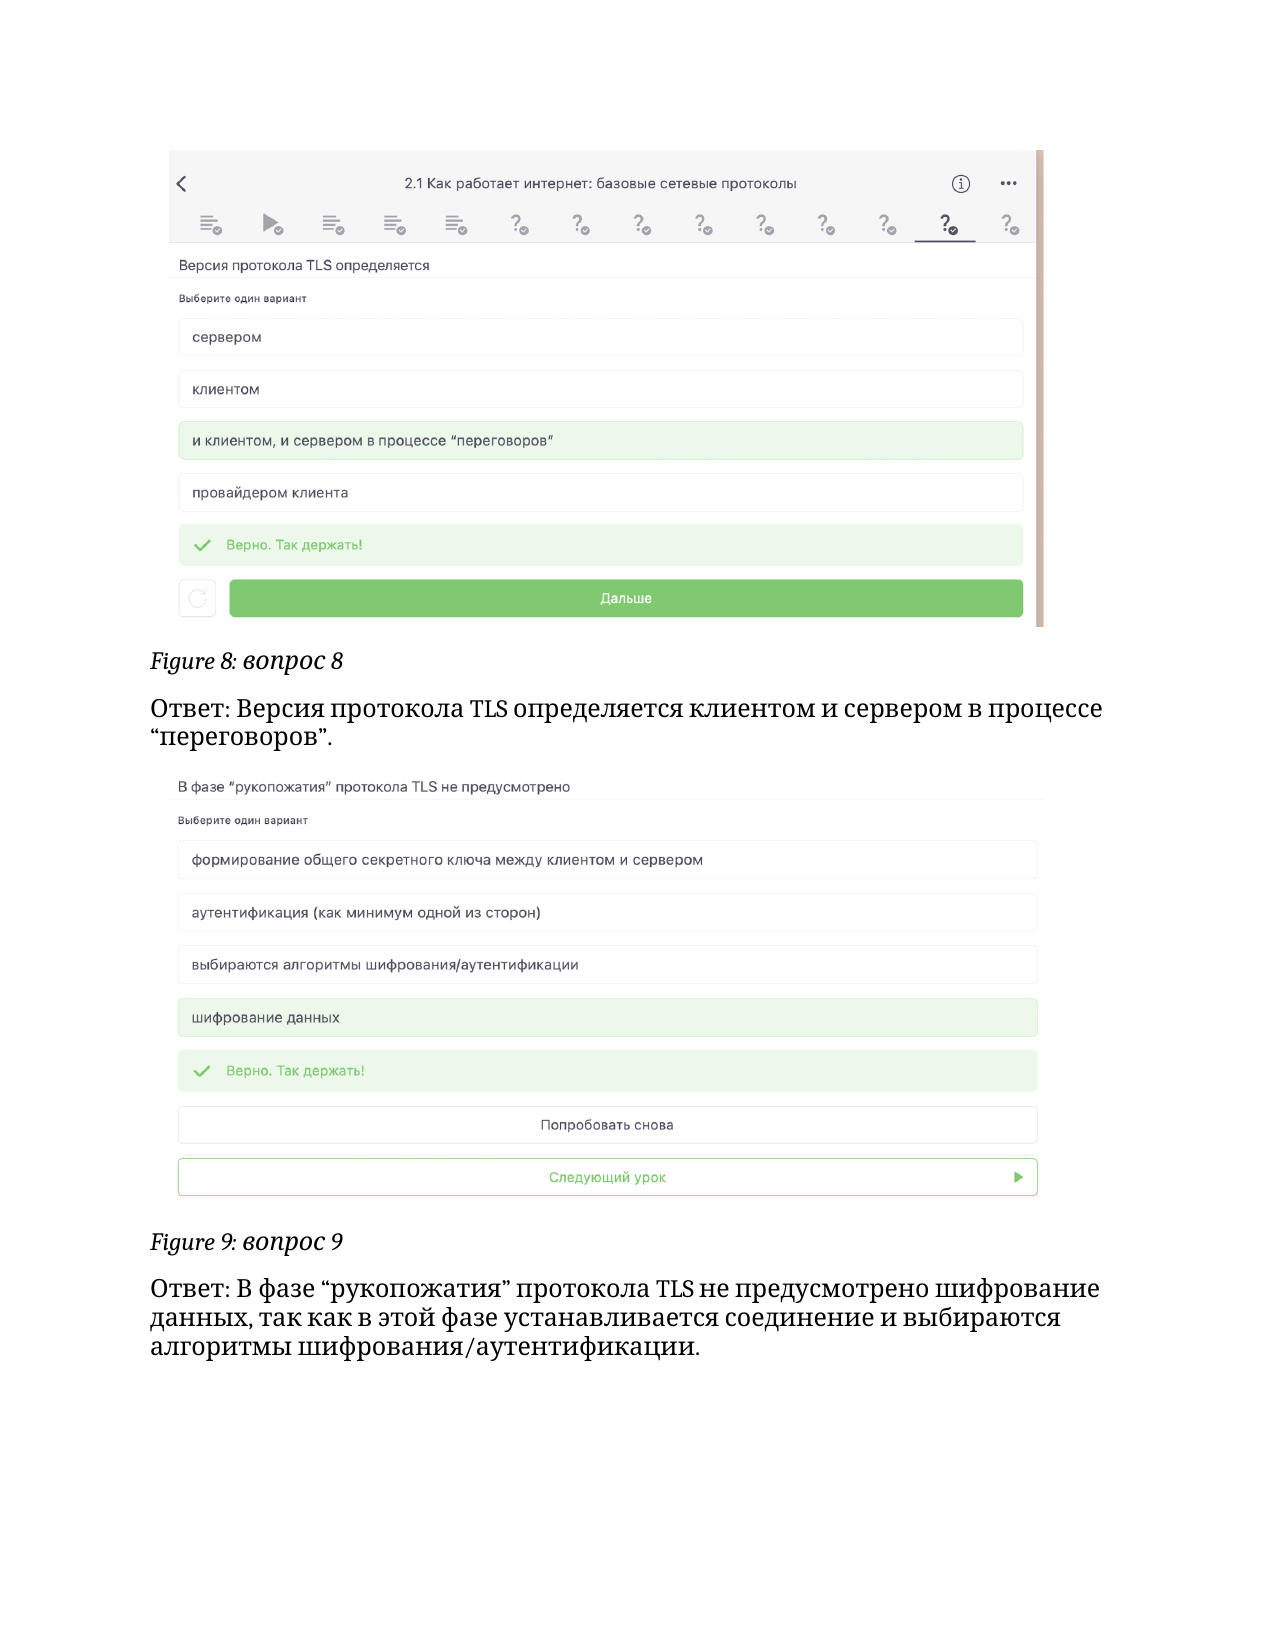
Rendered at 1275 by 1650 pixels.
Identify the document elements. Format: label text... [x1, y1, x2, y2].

text Ответ: В фазе “рукопожатия” протокола TLS не предусмотрено шифрование данных, так как в этой фазе устанавливается соединение и выбираются алгоритмы шифрования/аутентификации. [150, 1275, 1125, 1362]
text Ответ: Версия протокола TLS определяется клиентом и сервером в процессе “переговоров”. [150, 694, 1125, 752]
picture [168, 770, 1044, 1207]
text Figure 8: вопрос 8 [150, 647, 1125, 676]
text Figure 9: вопрос 9 [150, 1228, 1125, 1257]
picture [168, 150, 1044, 627]
